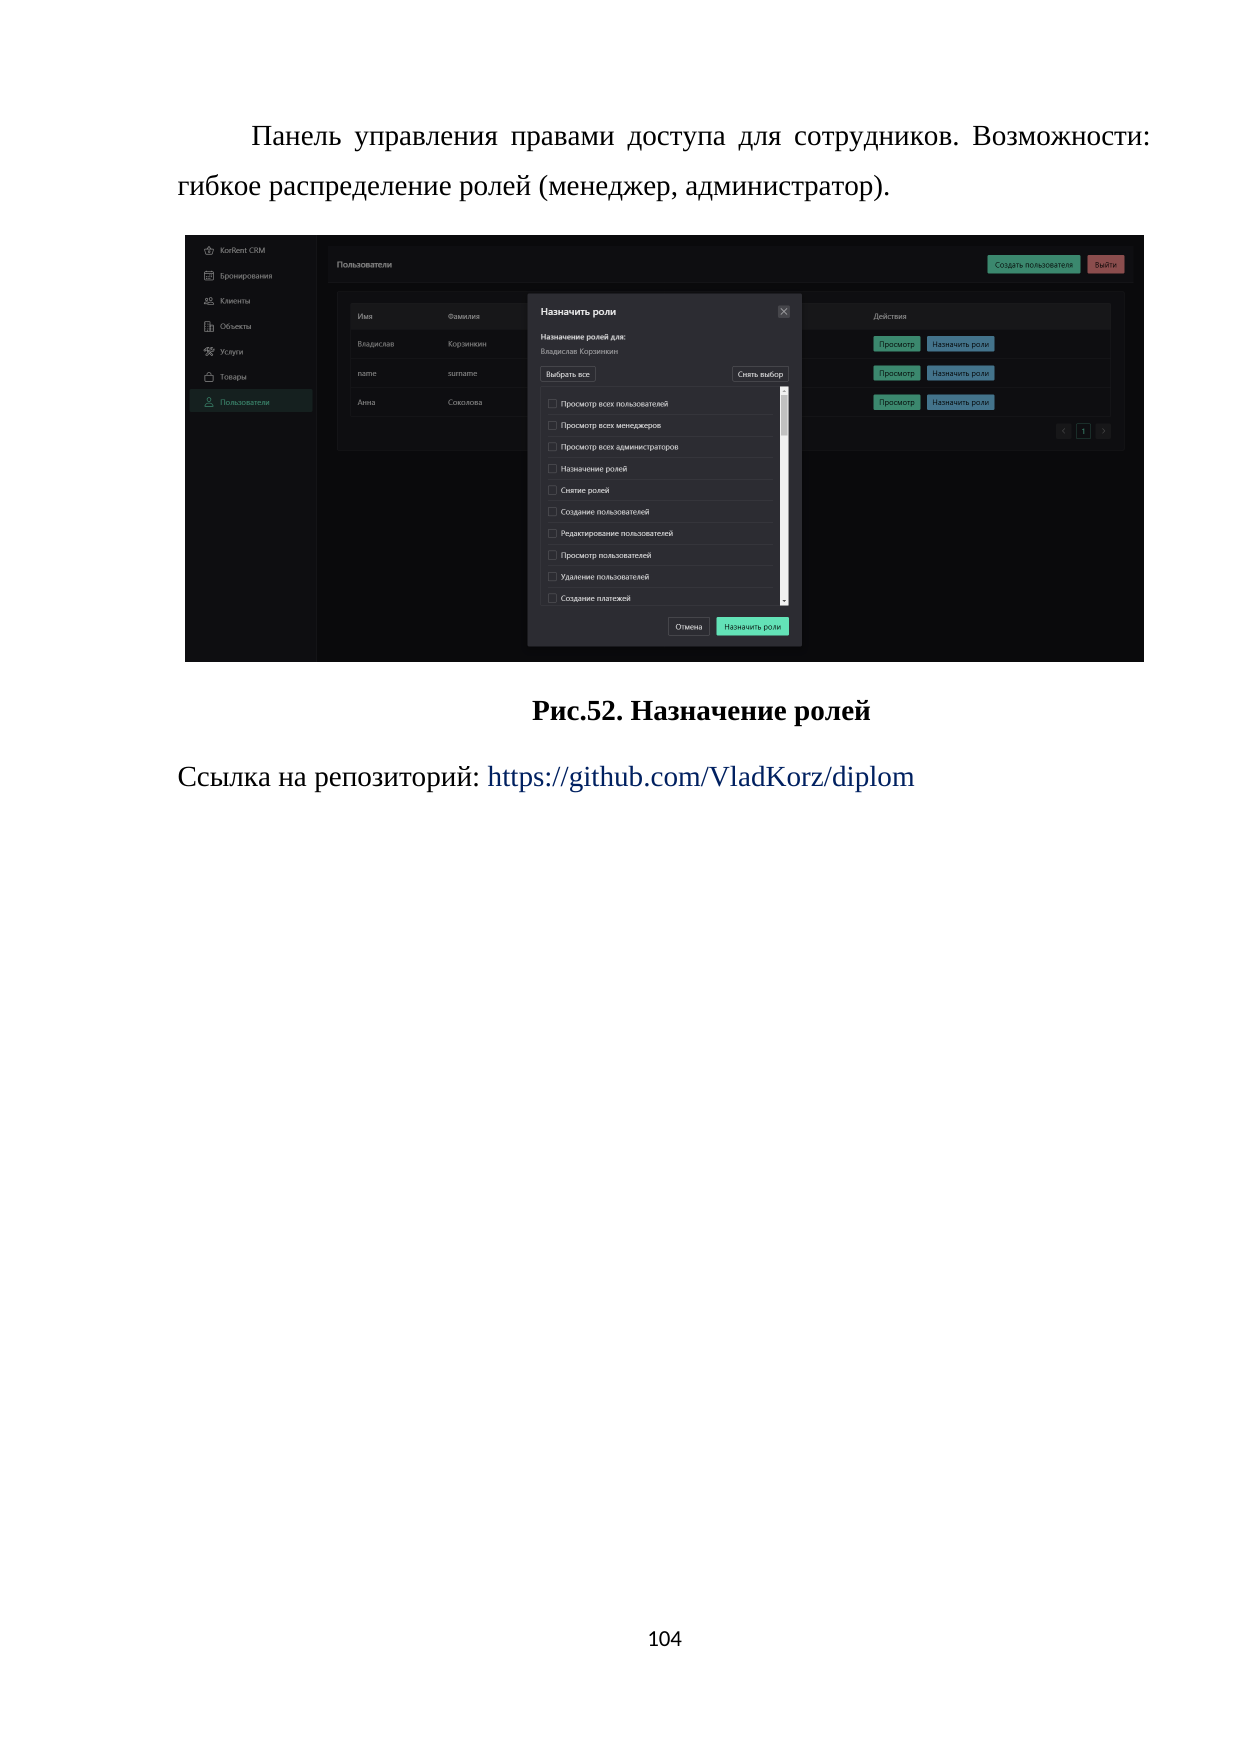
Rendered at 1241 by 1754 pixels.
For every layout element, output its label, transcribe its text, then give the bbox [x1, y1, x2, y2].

text Панель управления правами доступа для сотрудников. Возможности: гибкое распределение ролей (менеджер, администратор). [177, 118, 1152, 202]
text Ссылка на репозиторий: https://github.com/VladKorz/diplom [177, 759, 1152, 793]
picture [185, 235, 1144, 662]
text Рис.52. Назначение ролей [177, 693, 1152, 726]
